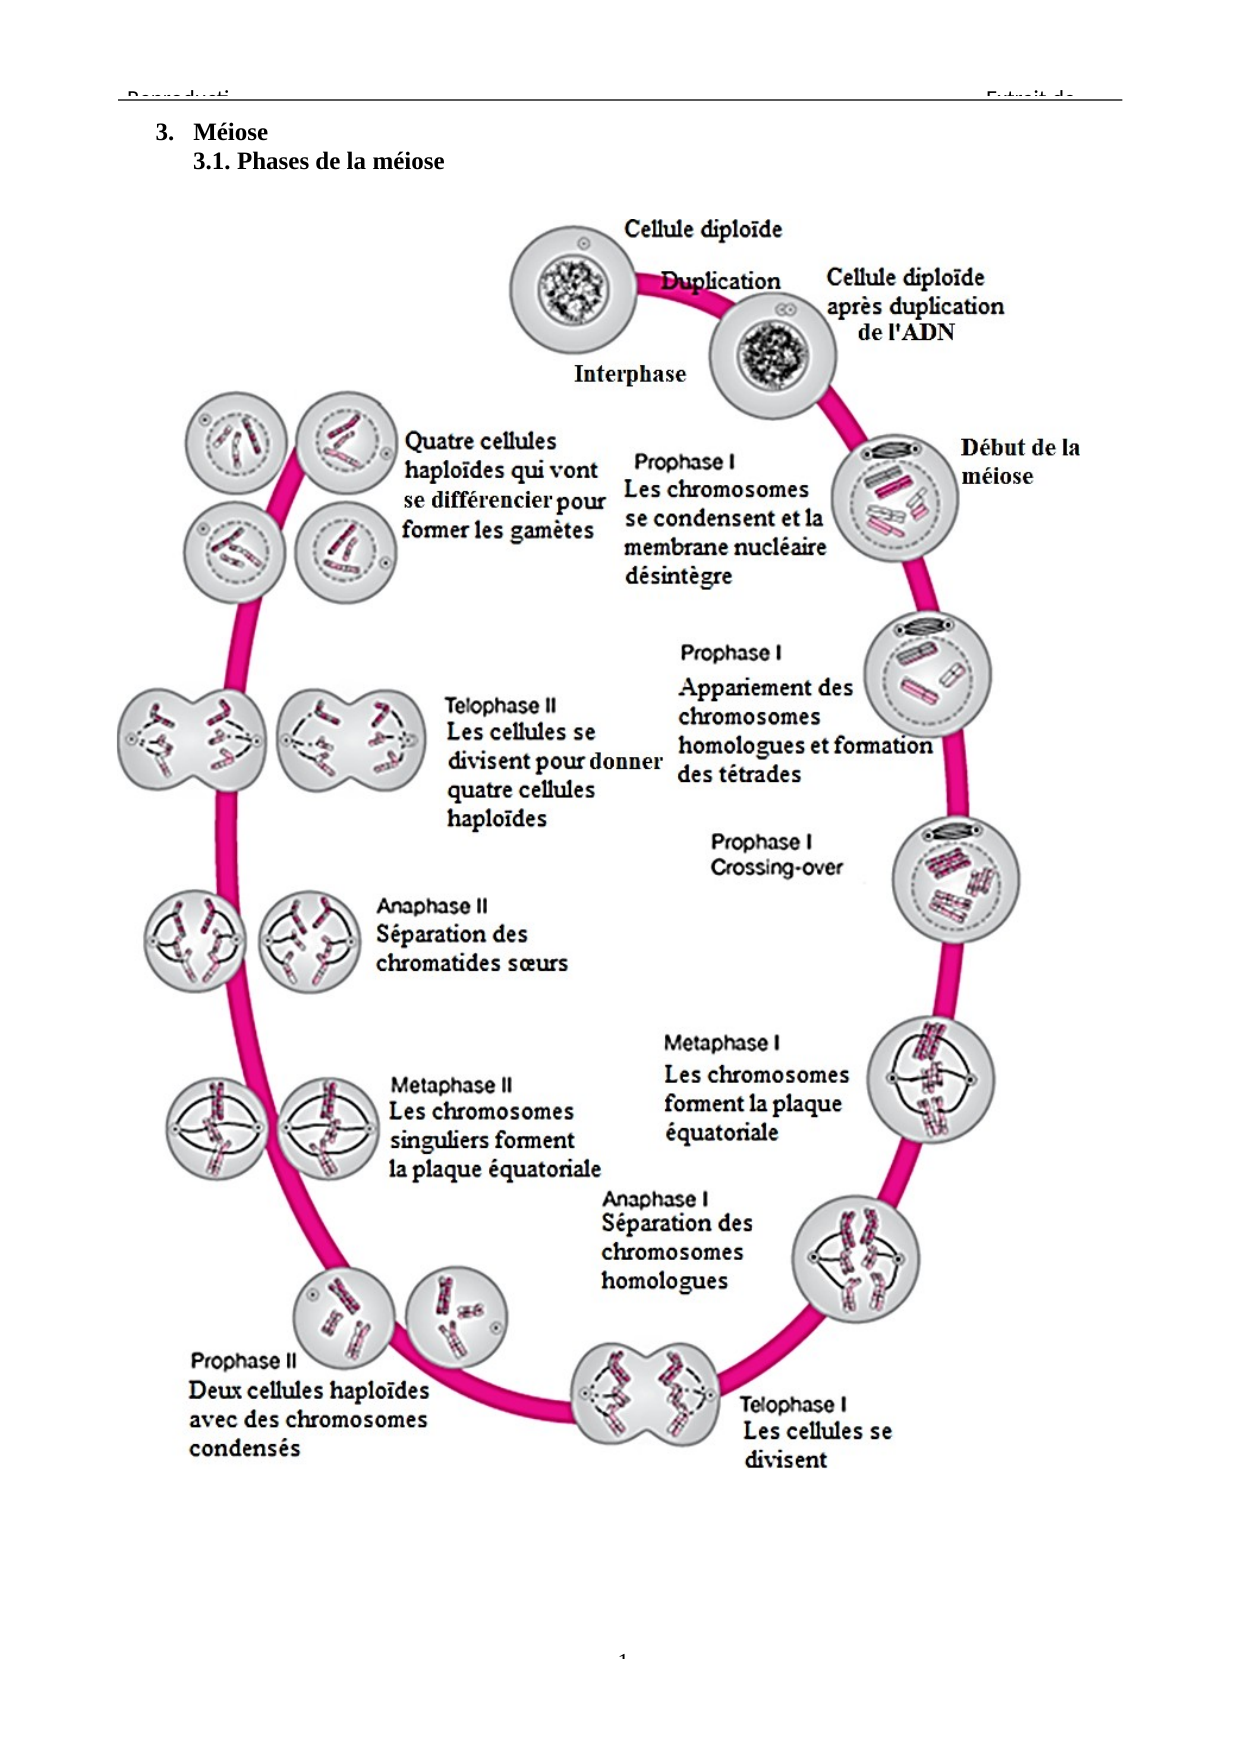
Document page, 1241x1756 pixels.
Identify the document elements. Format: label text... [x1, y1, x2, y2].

list Méiose [155, 117, 1217, 146]
picture [116, 219, 1080, 1469]
subtitle Phases de la méiose [193, 146, 1217, 175]
